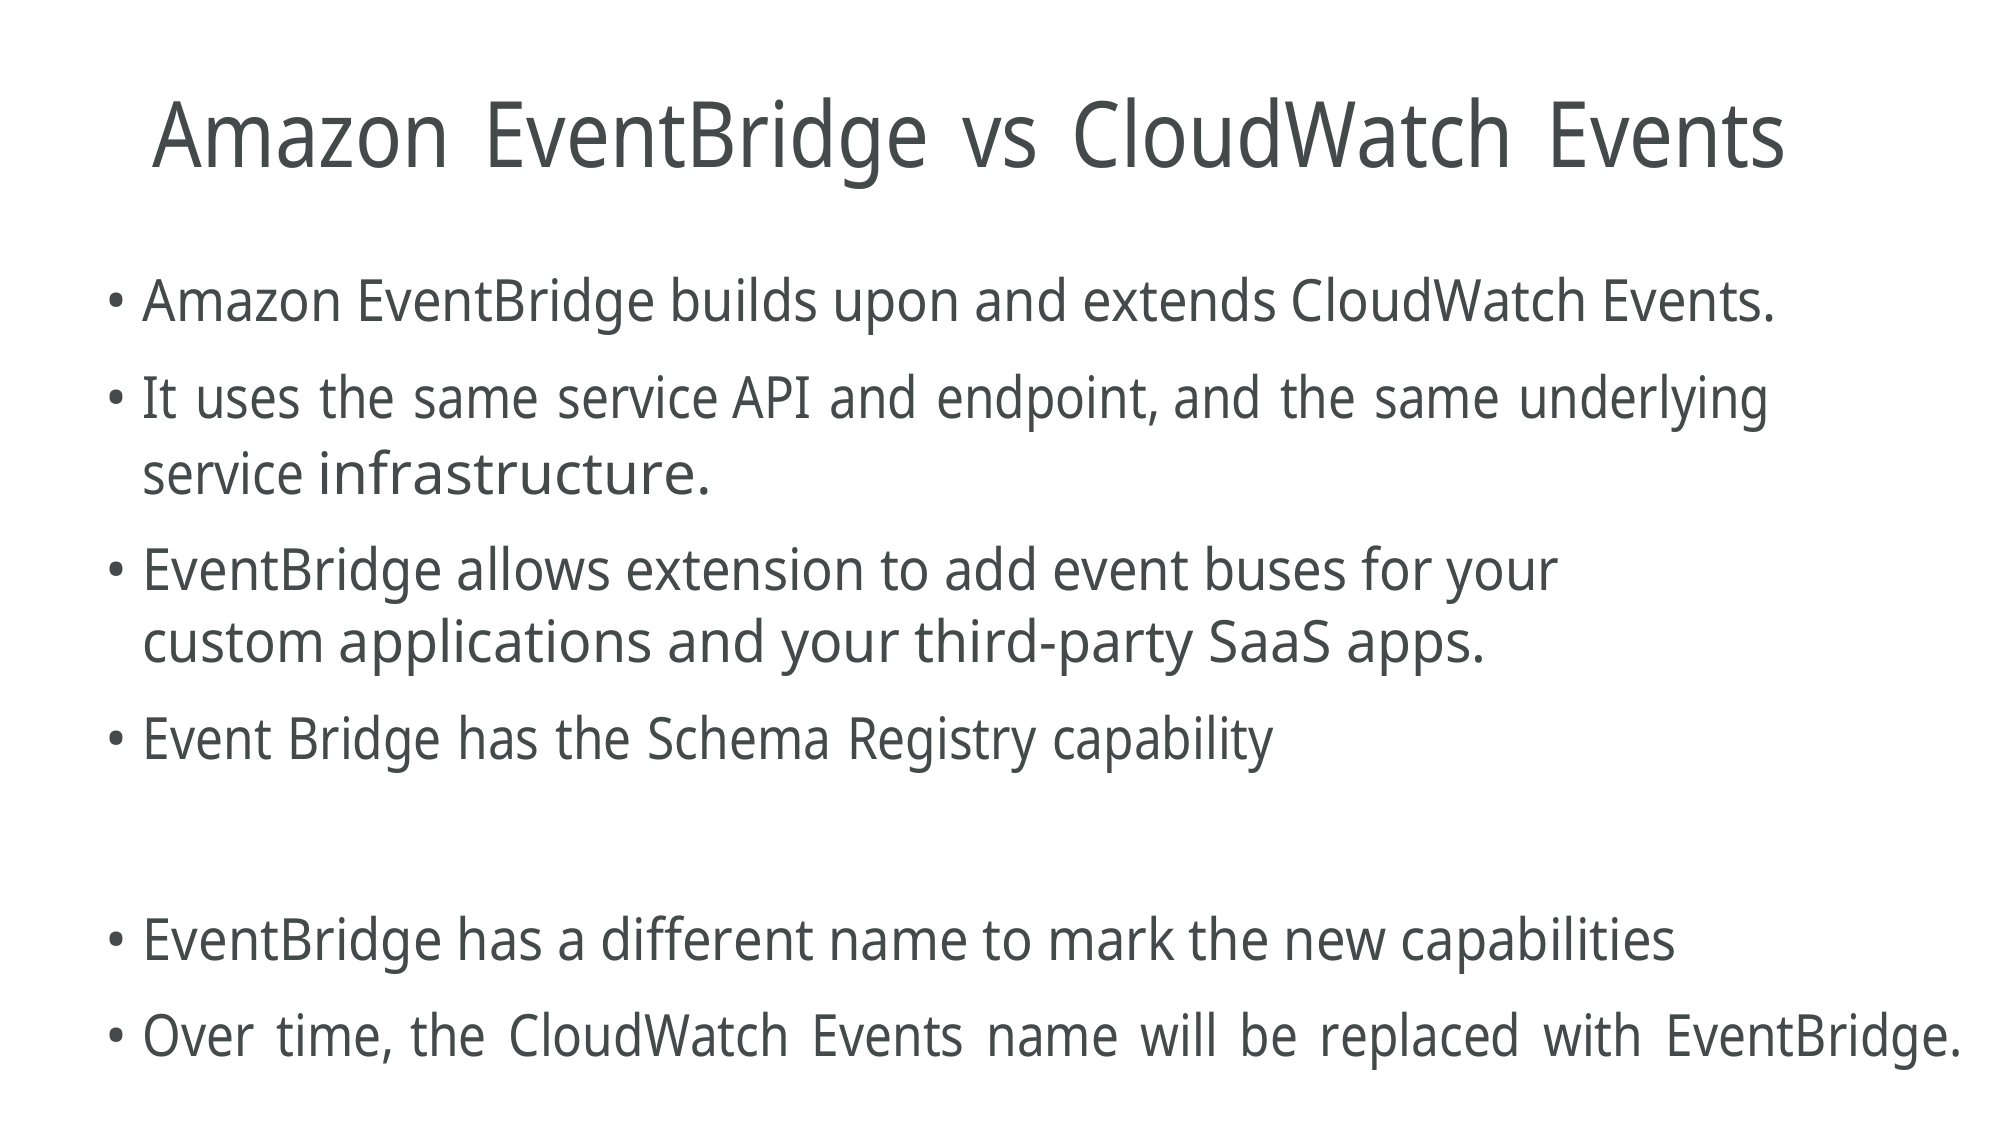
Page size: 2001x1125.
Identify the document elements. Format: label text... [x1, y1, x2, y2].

list Amazon EventBridge builds upon and extends CloudWatch Events. [105, 259, 1985, 338]
subtitle Amazon EventBridge vs CloudWatch Events [152, 69, 1985, 194]
list EventBridge allows extension to add event buses for your custom applications and your third-party SaaS apps. [105, 531, 1643, 679]
list EventBridge has a different name to mark the new capabilities [105, 898, 1985, 978]
list It uses the same service API and endpoint, and the same underlying service infrastructure. [105, 356, 1860, 512]
list Over time, the CloudWatch Events name will be replaced with EventBridge. [105, 994, 1985, 1074]
list Event Bridge has the Schema Registry capability [105, 697, 1985, 776]
